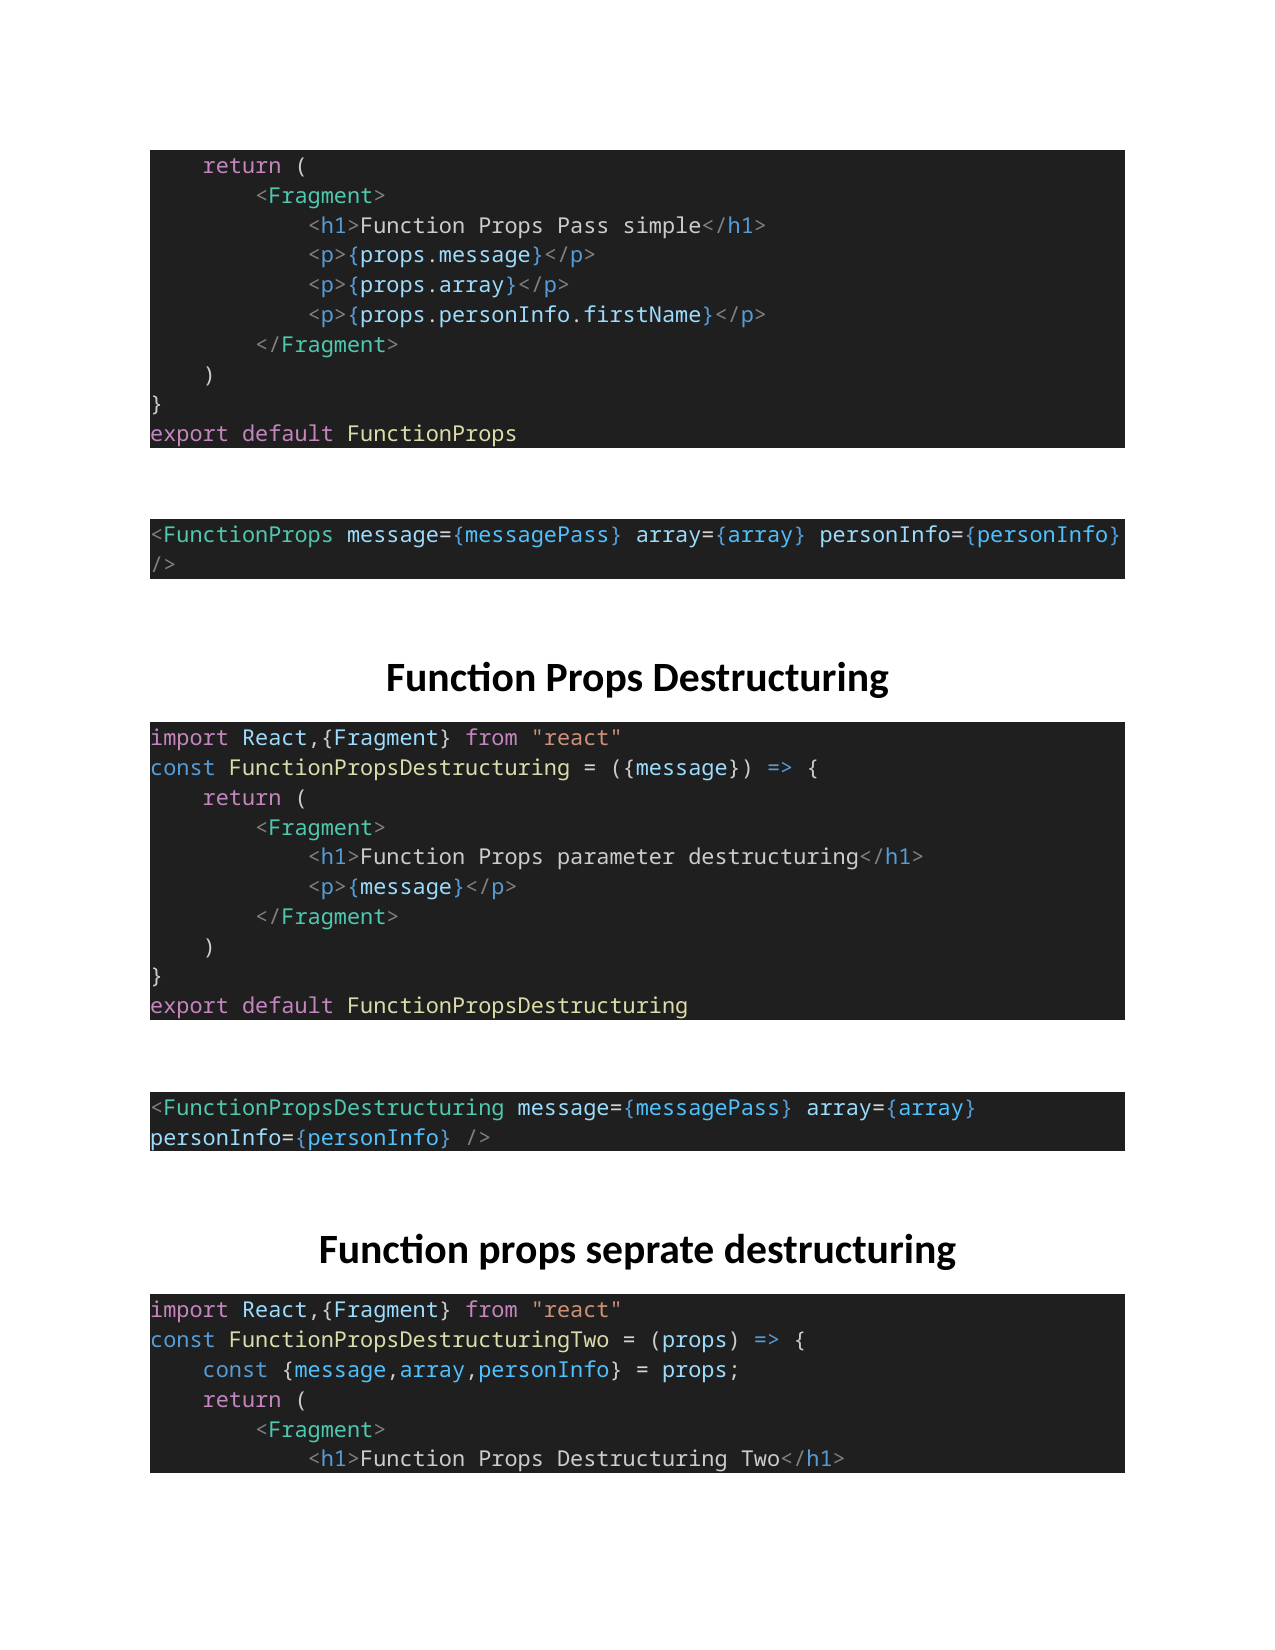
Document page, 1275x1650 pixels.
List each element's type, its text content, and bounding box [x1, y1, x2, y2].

text const {message,array,personInfo} = props; [150, 1354, 1125, 1384]
text export default FunctionProps [150, 418, 1125, 448]
text <p>{props.array}</p> [150, 269, 1125, 299]
text return ( [150, 782, 1125, 812]
text <p>{message}</p> [150, 871, 1125, 901]
text </Fragment> [150, 901, 1125, 931]
text const FunctionPropsDestructuring = ({message}) => { [150, 752, 1125, 782]
text export default FunctionPropsDestructuring [150, 990, 1125, 1020]
text <h1>Function Props parameter destructuring</h1> [150, 841, 1125, 871]
text Function Props Destructuring [150, 651, 1125, 701]
text import React,{Fragment} from "react" [150, 722, 1125, 752]
text const FunctionPropsDestructuringTwo = (props) => { [150, 1324, 1125, 1354]
text <FunctionProps message={messagePass} array={array} personInfo={personInfo} /> [150, 519, 1125, 579]
text import React,{Fragment} from "react" [150, 1294, 1125, 1324]
text <Fragment> [150, 180, 1125, 209]
text return ( [150, 1384, 1125, 1413]
text ) [150, 931, 1125, 961]
text <h1>Function Props Destructuring Two</h1> [150, 1443, 1125, 1473]
text <FunctionPropsDestructuring message={messagePass} array={array} personInfo={personInfo} /> [150, 1092, 1125, 1151]
text <p>{props.personInfo.firstName}</p> [150, 299, 1125, 329]
text return ( [150, 150, 1125, 180]
text <Fragment> [150, 1413, 1125, 1443]
text </Fragment> [150, 329, 1125, 358]
text <p>{props.message}</p> [150, 239, 1125, 269]
text ) [150, 358, 1125, 388]
text } [150, 961, 1125, 990]
text } [150, 388, 1125, 418]
text Function props seprate destructuring [150, 1223, 1125, 1274]
text <Fragment> [150, 812, 1125, 841]
text <h1>Function Props Pass simple</h1> [150, 209, 1125, 239]
